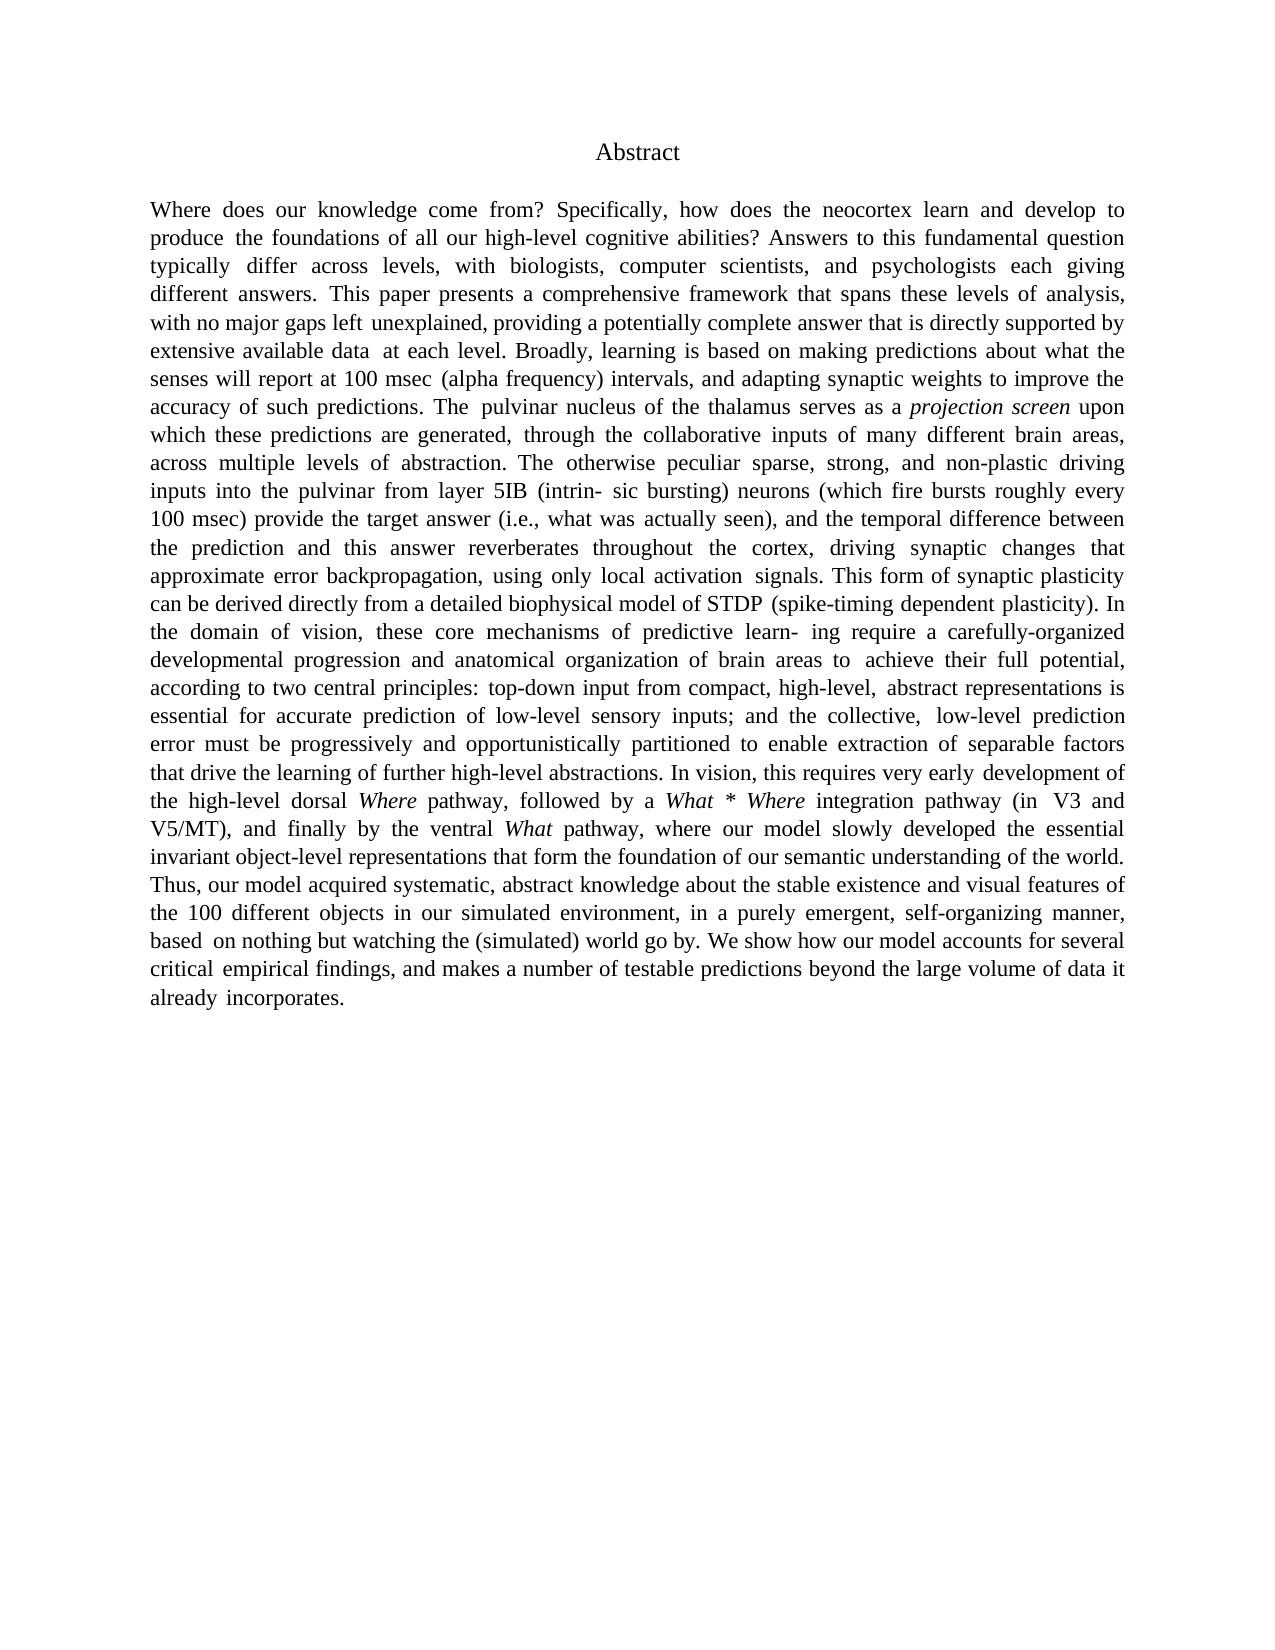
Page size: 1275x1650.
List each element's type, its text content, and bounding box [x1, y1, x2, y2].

subtitle Abstract [539, 137, 736, 166]
text Where does our knowledge come from? Specifically, how does the neocortex learn and develop to produce the foundations of all our high-level cognitive abilities? Answers to this fundamental question typically differ across levels, with biologists, computer scientists, and psychologists each giving different answers. This paper presents a comprehensive framework that spans these levels of analysis, with no major gaps left unexplained, providing a potentially complete answer that is directly supported by extensive available data at each level. Broadly, learning is based on making predictions about what the senses will report at 100 msec (alpha frequency) intervals, and adapting synaptic weights to improve the accuracy of such predictions. The pulvinar nucleus of the thalamus serves as a projection screen upon which these predictions are generated, through the collaborative inputs of many different brain areas, across multiple levels of abstraction. The otherwise peculiar sparse, strong, and non-plastic driving inputs into the pulvinar from layer 5IB (intrin- sic bursting) neurons (which fire bursts roughly every 100 msec) provide the target answer (i.e., what was actually seen), and the temporal difference between the prediction and this answer reverberates throughout the cortex, driving synaptic changes that approximate error backpropagation, using only local activation signals. This form of synaptic plasticity can be derived directly from a detailed biophysical model of STDP (spike-timing dependent plasticity). In the domain of vision, these core mechanisms of predictive learn- ing require a carefully-organized developmental progression and anatomical organization of brain areas to achieve their full potential, according to two central principles: top-down input from compact, high-level, abstract representations is essential for accurate prediction of low-level sensory inputs; and the collective, low-level prediction error must be progressively and opportunistically partitioned to enable extraction of separable factors that drive the learning of further high-level abstractions. In vision, this requires very early development of the high-level dorsal Where pathway, followed by a What * Where integration pathway (in V3 and V5/MT), and finally by the ventral What pathway, where our model slowly developed the essential invariant object-level representations that form the foundation of our semantic understanding of the world. Thus, our model acquired systematic, abstract knowledge about the stable existence and visual features of the 100 different objects in our simulated environment, in a purely emergent, self-organizing manner, based on nothing but watching the (simulated) world go by. We show how our model accounts for several critical empirical findings, and makes a number of testable predictions beyond the large volume of data it already incorporates. [150, 196, 1125, 1010]
